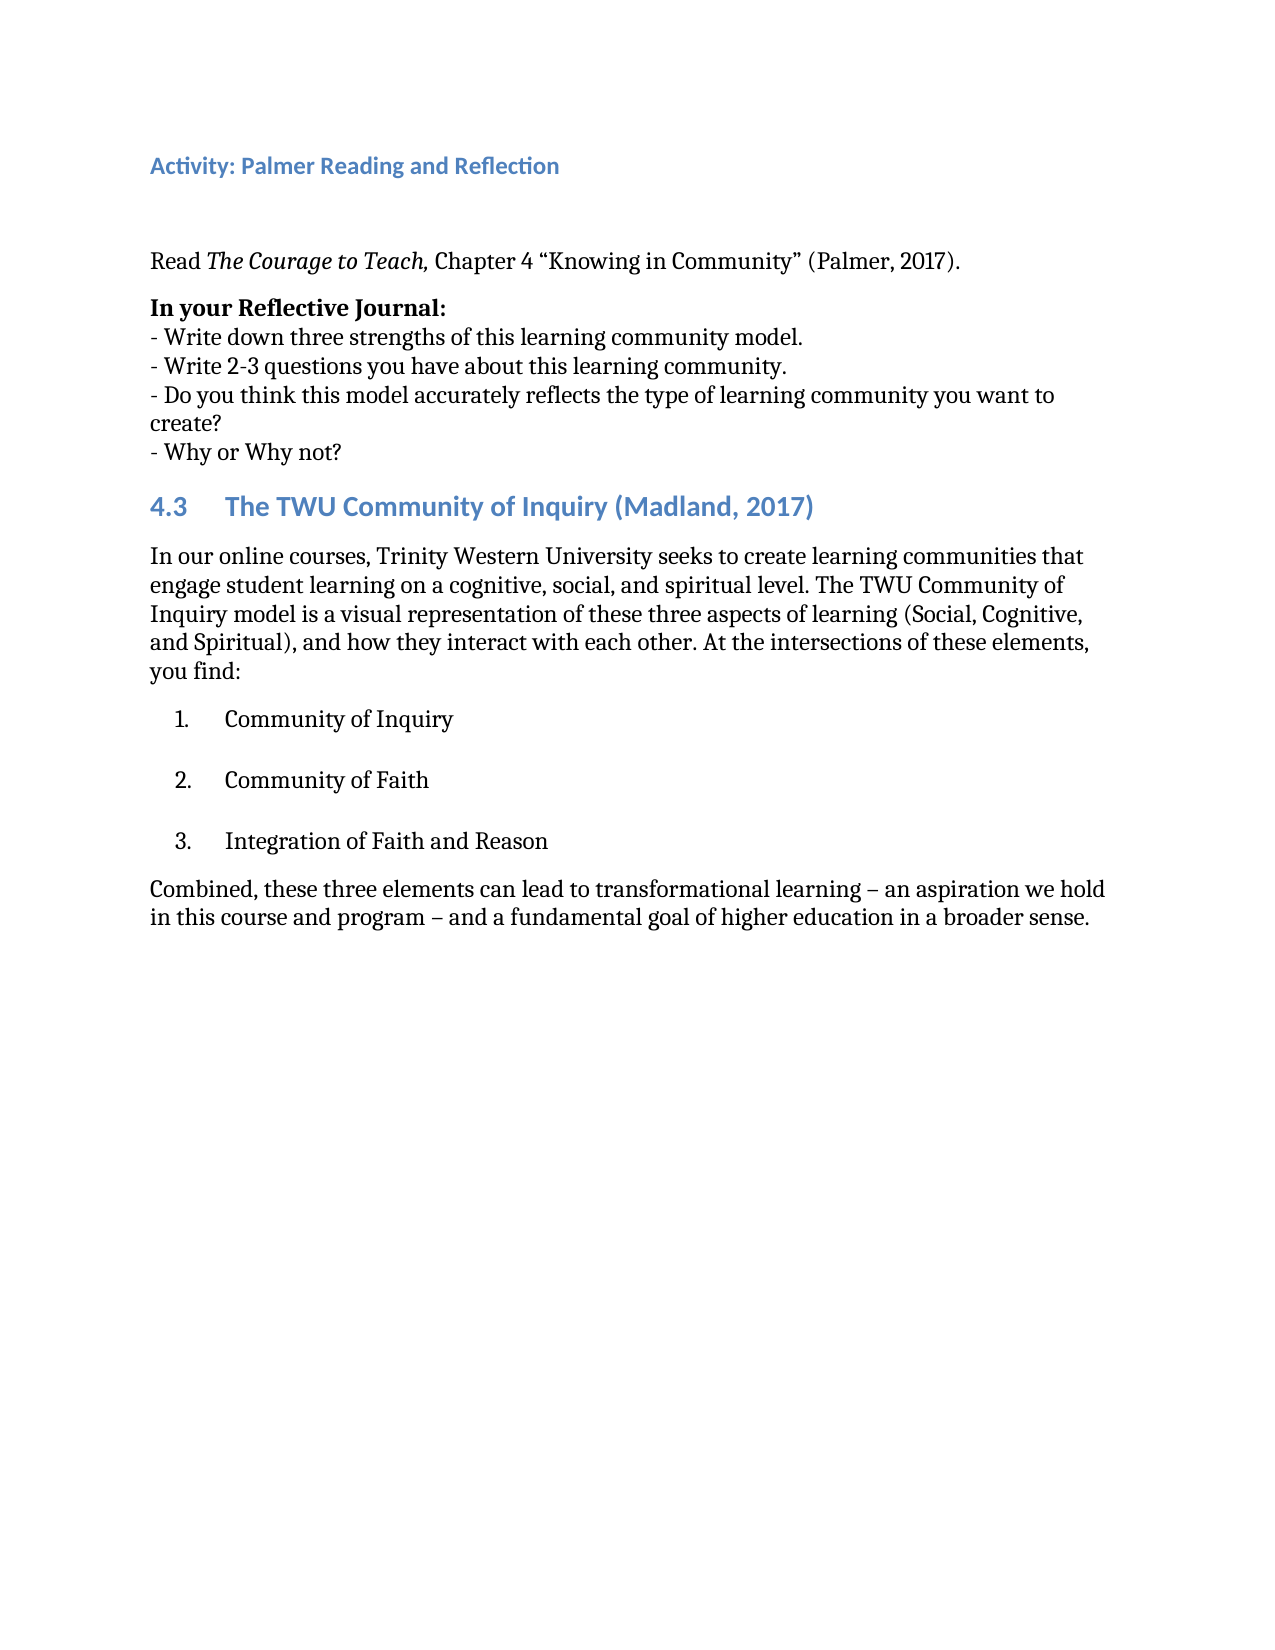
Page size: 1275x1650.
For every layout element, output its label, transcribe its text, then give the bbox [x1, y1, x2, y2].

list Community of Faith [175, 766, 1125, 823]
text Read The Courage to Teach, Chapter 4 “Knowing in Community” (Palmer, 2017). [150, 247, 1125, 276]
text In our online courses, Trinity Western University seeks to create learning communities that engage student learning on a cognitive, social, and spiritual level. The TWU Community of Inquiry model is a visual representation of these three aspects of learning (Social, Cognitive, and Spiritual), and how they interact with each other. At the intersections of these elements, you find: [150, 542, 1125, 686]
subtitle Activity: Palmer Reading and Reflection [150, 150, 1125, 181]
list Community of Inquiry [175, 704, 1125, 762]
text Combined, these three elements can lead to transformational learning – an aspiration we hold in this course and program – and a fundamental goal of higher education in a broader sense. [150, 874, 1125, 932]
subtitle 4.3 The TWU Community of Inquiry (Madland, 2017) [150, 488, 1125, 523]
list Integration of Faith and Reason [175, 827, 1125, 856]
text In your Reflective Journal: - Write down three strengths of this learning community model. - Write 2-3 questions you have about this learning community. - Do you think this model accurately reflects the type of learning community you want to create? - Why or Why not? [150, 294, 1125, 467]
